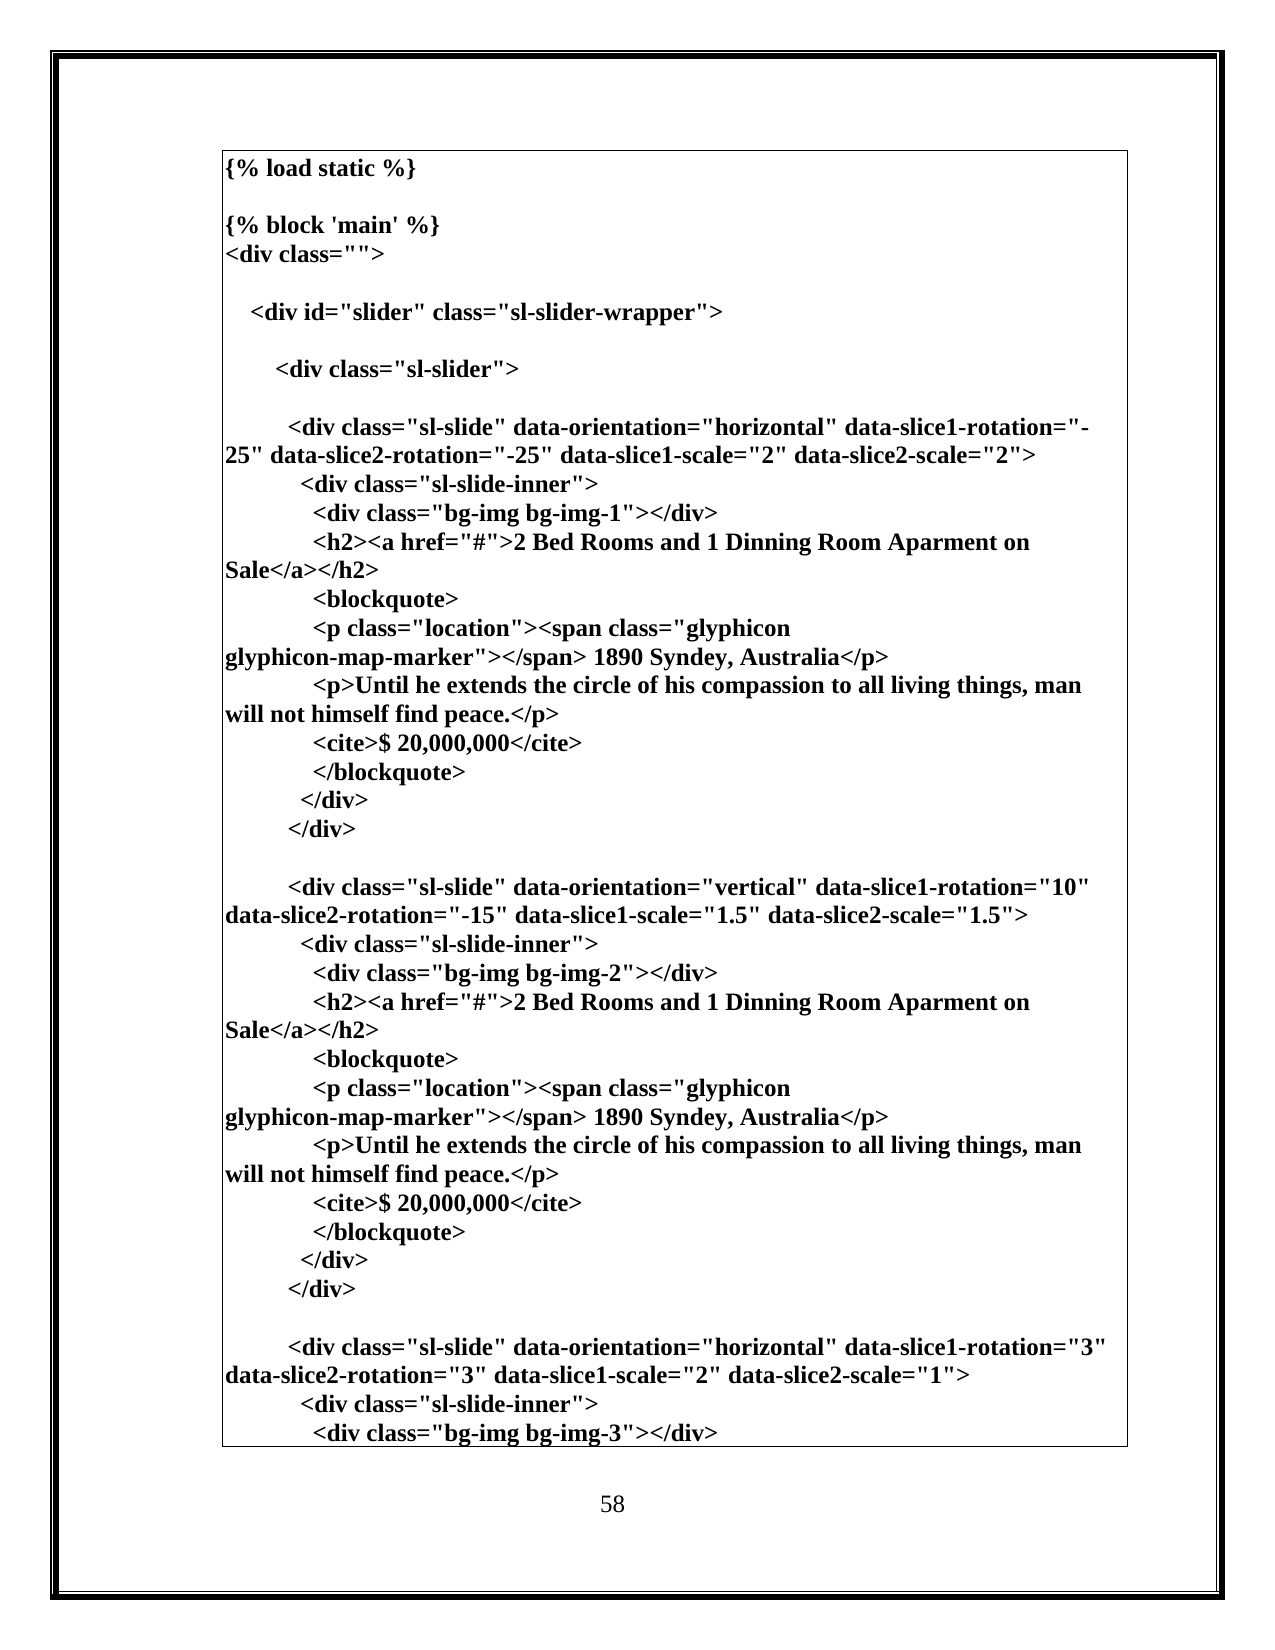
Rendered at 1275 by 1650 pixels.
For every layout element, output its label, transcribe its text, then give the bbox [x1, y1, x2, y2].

text </blockquote> [225, 757, 1125, 786]
text </div> [225, 814, 1125, 843]
text <div class="bg-img bg-img-1"></div> [225, 498, 1125, 527]
text <div id="slider" class="sl-slider-wrapper"> [225, 297, 1125, 326]
text <div class=""> [225, 239, 1125, 268]
text </blockquote> [225, 1217, 1125, 1246]
text <cite>$ 20,000,000</cite> [225, 1188, 1125, 1217]
text <p>Until he extends the circle of his compassion to all living things, man will not himself find peace.</p> [225, 671, 1125, 728]
text <blockquote> [225, 584, 1125, 613]
text <p class="location"><span class="glyphicon glyphicon-map-marker"></span> 1890 Syndey, Australia</p> [225, 613, 1125, 671]
text <div class="sl-slide" data-orientation="vertical" data-slice1-rotation="10" data-slice2-rotation="-15" data-slice1-scale="1.5" data-slice2-scale="1.5"> [225, 872, 1125, 929]
text <div class="sl-slide" data-orientation="horizontal" data-slice1-rotation="-25" data-slice2-rotation="-25" data-slice1-scale="2" data-slice2-scale="2"> [225, 412, 1125, 469]
text <p class="location"><span class="glyphicon glyphicon-map-marker"></span> 1890 Syndey, Australia</p> [225, 1073, 1125, 1131]
text <div class="bg-img bg-img-3"></div> [225, 1418, 1125, 1446]
text </div> [225, 1246, 1125, 1274]
text <cite>$ 20,000,000</cite> [225, 728, 1125, 757]
text <p>Until he extends the circle of his compassion to all living things, man will not himself find peace.</p> [225, 1131, 1125, 1188]
text <h2><a href="#">2 Bed Rooms and 1 Dinning Room Aparment on Sale</a></h2> [225, 527, 1125, 584]
text </div> [225, 1274, 1125, 1303]
text <div class="sl-slide-inner"> [225, 469, 1125, 498]
text <div class="sl-slider"> [225, 354, 1125, 383]
text <div class="sl-slide-inner"> [225, 1389, 1125, 1418]
text </div> [225, 786, 1125, 814]
text <h2><a href="#">2 Bed Rooms and 1 Dinning Room Aparment on Sale</a></h2> [225, 987, 1125, 1044]
text <div class="bg-img bg-img-2"></div> [225, 958, 1125, 987]
text <div class="sl-slide-inner"> [225, 929, 1125, 958]
text {% load static %} [223, 151, 1127, 182]
text {% block 'main' %} [225, 211, 1125, 239]
text <blockquote> [225, 1044, 1125, 1073]
text <div class="sl-slide" data-orientation="horizontal" data-slice1-rotation="3" data-slice2-rotation="3" data-slice1-scale="2" data-slice2-scale="1"> [225, 1332, 1125, 1389]
